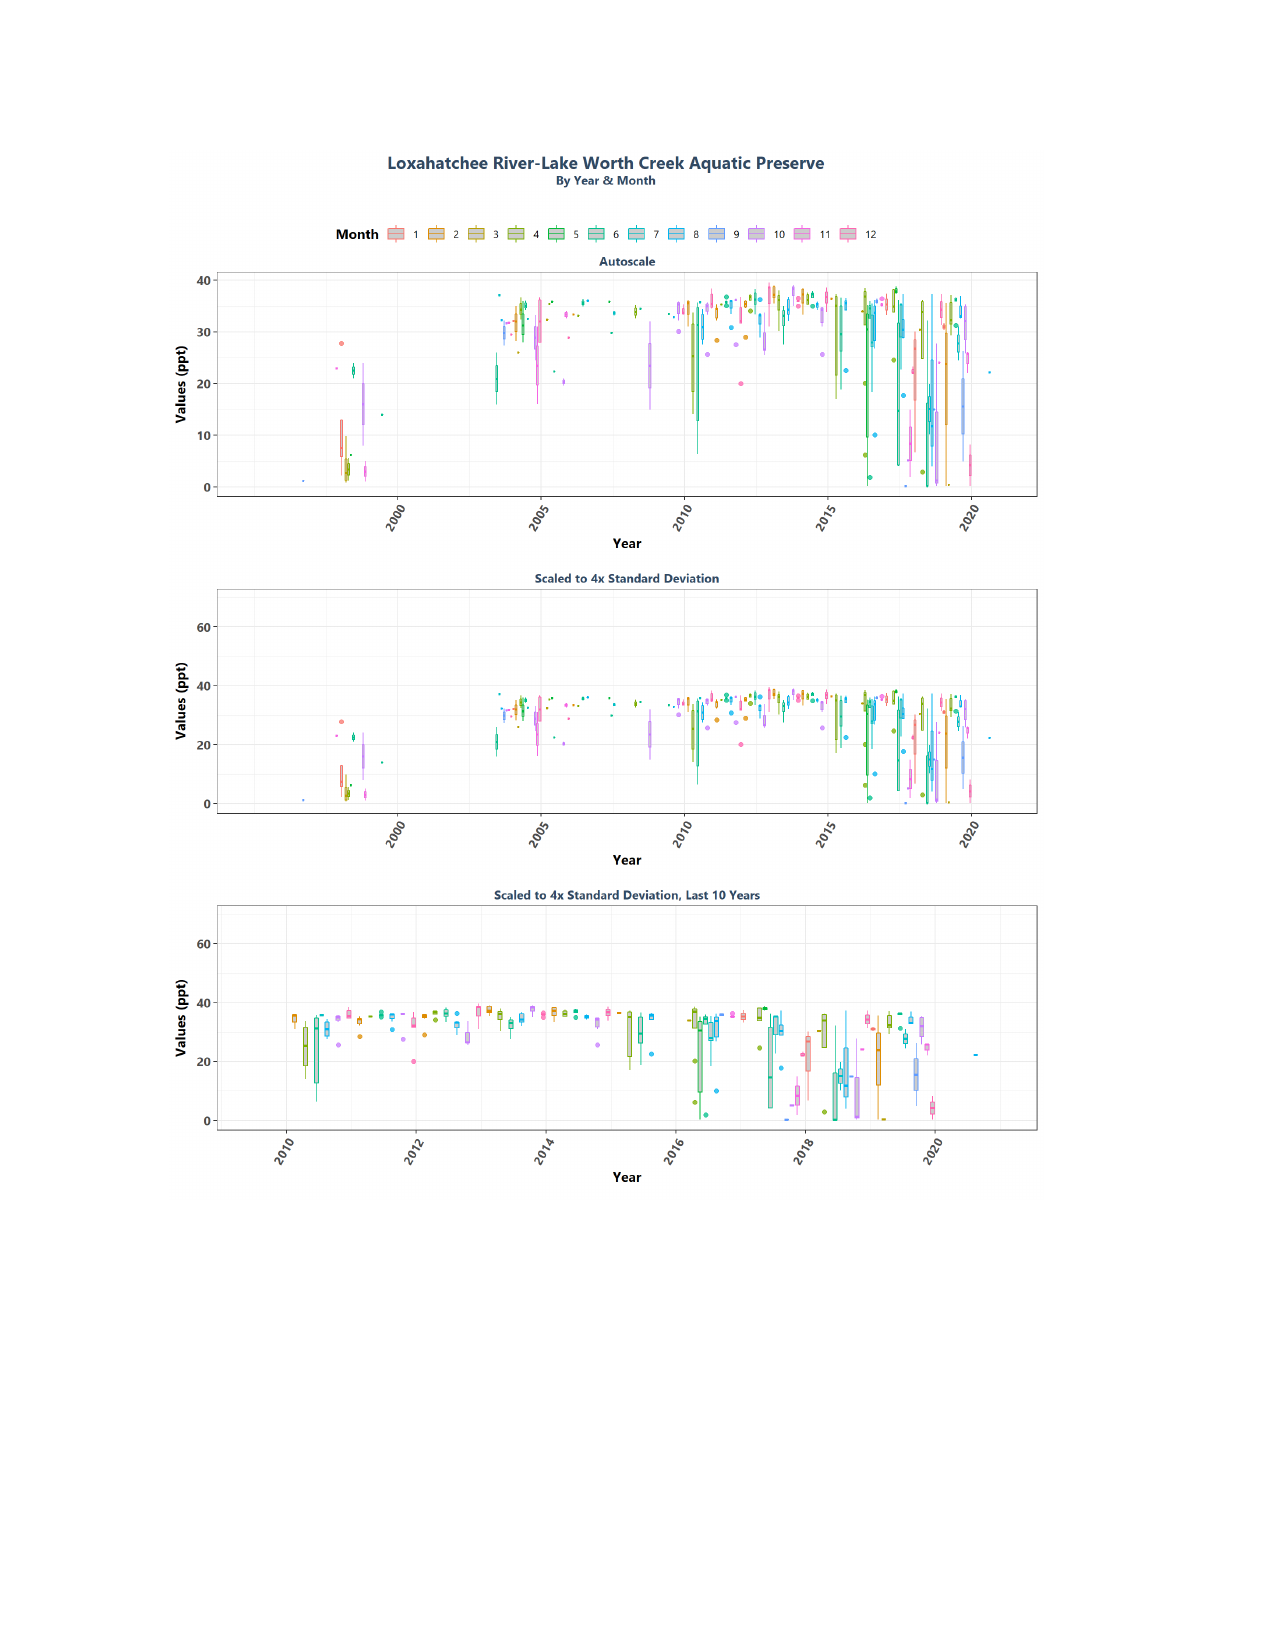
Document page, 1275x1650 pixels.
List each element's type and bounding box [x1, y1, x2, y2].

picture [168, 150, 1044, 1200]
